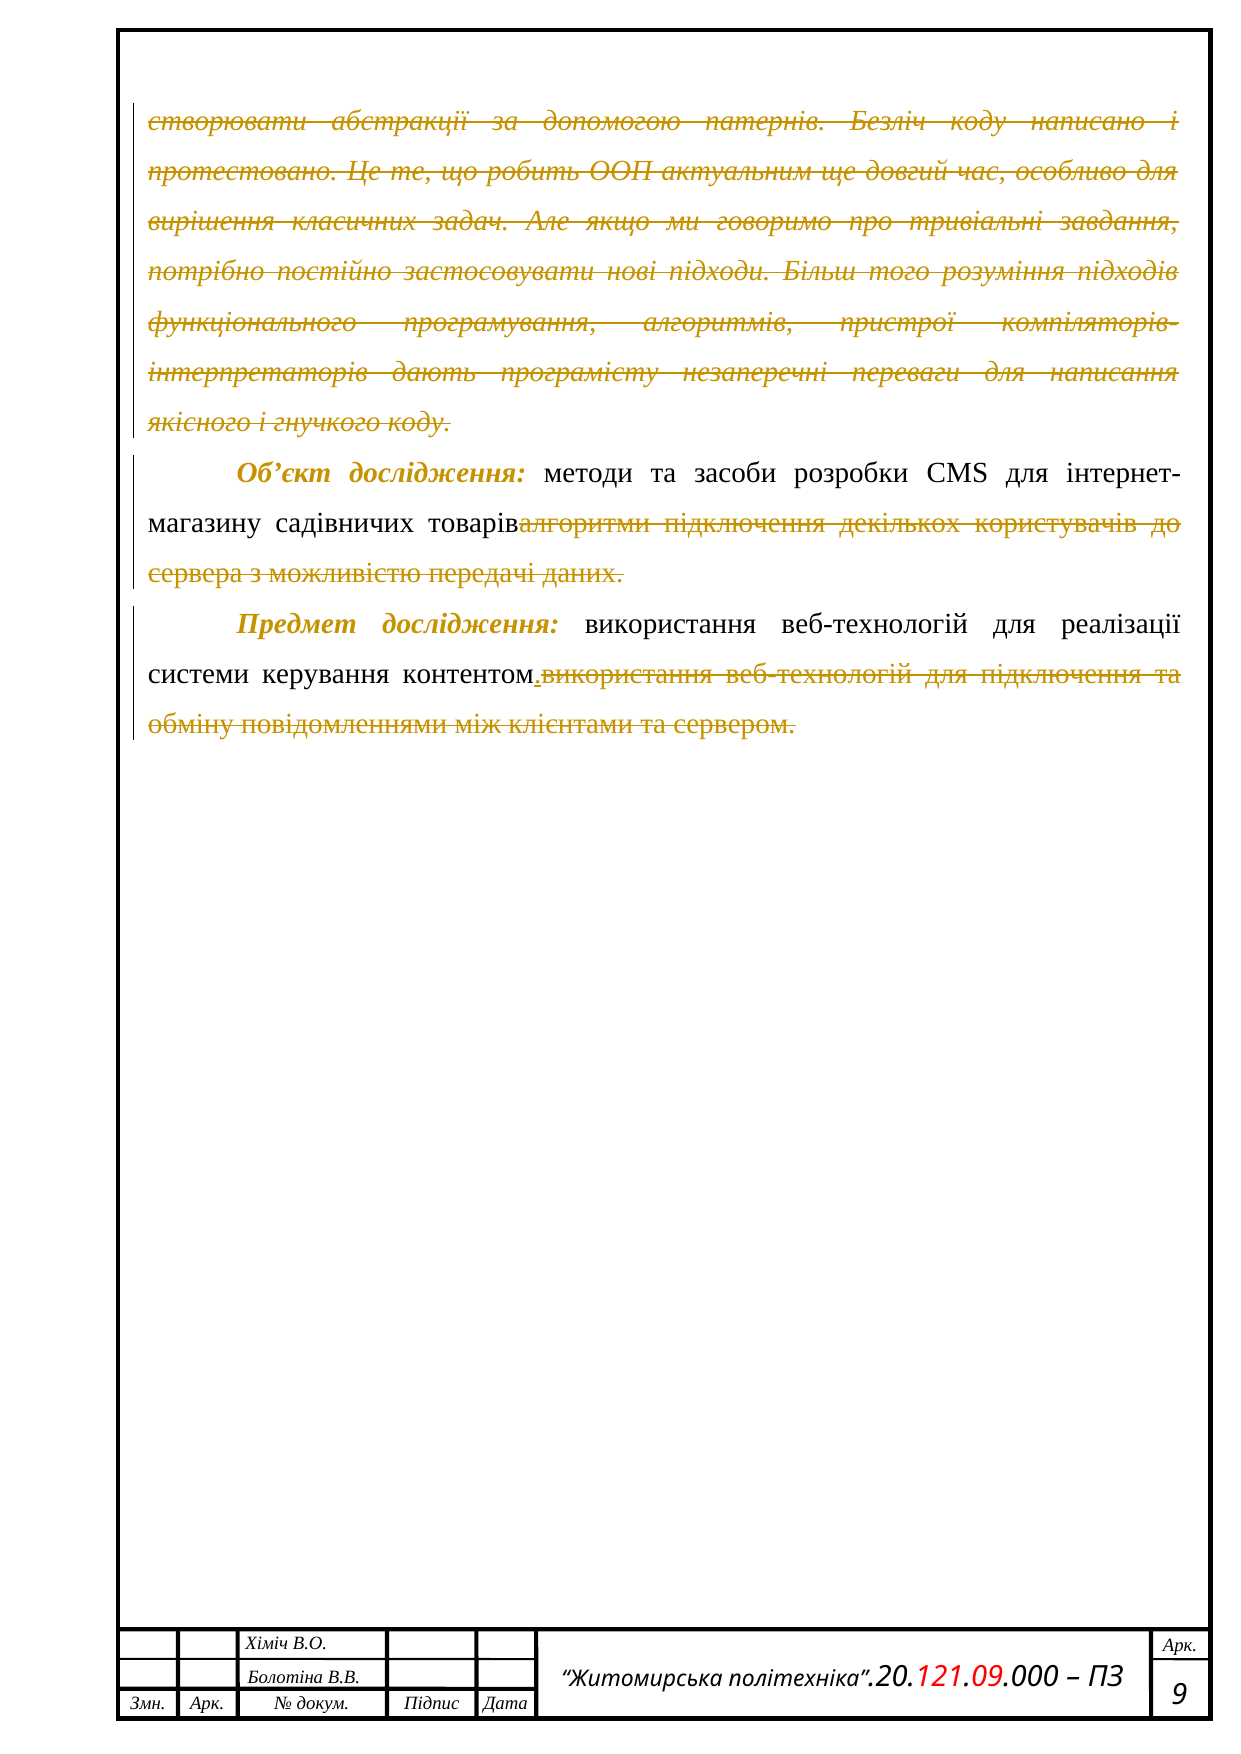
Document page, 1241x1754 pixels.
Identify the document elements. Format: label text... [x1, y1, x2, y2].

text Предмет дослідження: використання веб-технологій для реалізації системи керування контентом [148, 606, 1181, 740]
text Об’єкт дослідження: методи та засоби розробки CMS для інтернет-магазину садівничих товарів [148, 455, 1181, 589]
